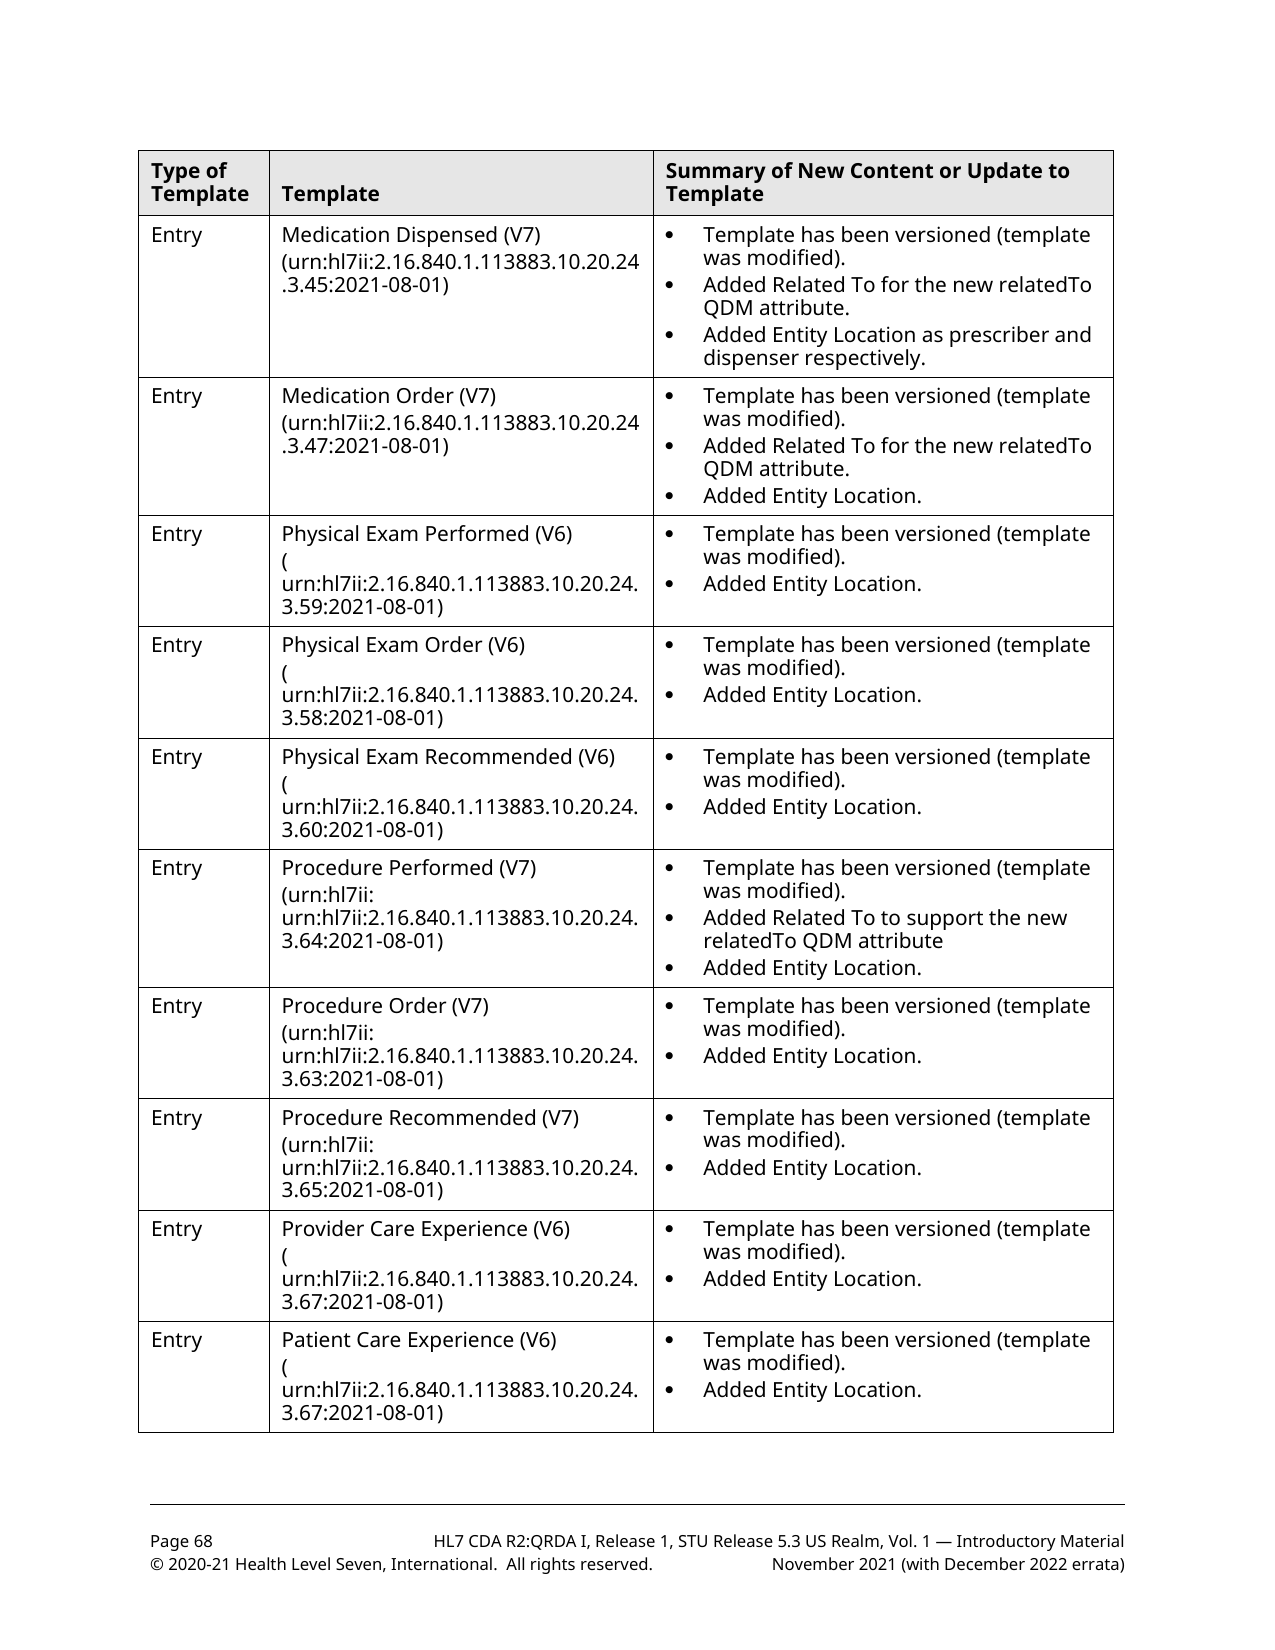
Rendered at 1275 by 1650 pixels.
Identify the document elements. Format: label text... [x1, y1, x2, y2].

table_cell Template has been versioned (template was modified). Added Entity Location. [654, 516, 1113, 626]
table_cell Physical Exam Performed (V6) (urn:hl7ii:2.16.840.1.113883.10.20.24.3.59:2021-08-01) [270, 516, 653, 626]
table_cell Medication Dispensed (V7) (urn:hl7ii:2.16.840.1.113883.10.20.24.3.45:2021-08-01) [270, 216, 653, 377]
table_cell Template has been versioned (template was modified). Added Entity Location. [654, 1322, 1113, 1432]
table_cell Template has been versioned (template was modified). Added Related To for the new relatedTo QDM attribute. Added Entity Location. [654, 378, 1113, 515]
table_cell Procedure Order (V7) (urn:hl7ii: urn:hl7ii:2.16.840.1.113883.10.20.24.3.63:2021-08-01) [270, 988, 653, 1098]
table_header Summary of New Content or Update to Template [654, 151, 1113, 215]
table_cell Physical Exam Recommended (V6) (urn:hl7ii:2.16.840.1.113883.10.20.24.3.60:2021-08-01) [270, 739, 653, 849]
table_cell Entry [139, 739, 269, 849]
table_cell Entry [139, 516, 269, 626]
table_header Type of Template [139, 151, 269, 215]
table_cell Template has been versioned (template was modified). Added Entity Location. [654, 739, 1113, 849]
table_cell Template has been versioned (template was modified). Added Entity Location. [654, 1211, 1113, 1321]
table_cell Entry [139, 627, 269, 737]
table_cell Medication Order (V7) (urn:hl7ii:2.16.840.1.113883.10.20.24.3.47:2021-08-01) [270, 378, 653, 515]
table_cell Template has been versioned (template was modified). Added Related To for the new relatedTo QDM attribute. Added Entity Location as prescriber and dispenser respectively. [654, 216, 1113, 377]
table_cell Template has been versioned (template was modified). Added Entity Location. [654, 1099, 1113, 1209]
table_cell Entry [139, 216, 269, 377]
table_header Template [270, 151, 653, 215]
table_cell Physical Exam Order (V6) (urn:hl7ii:2.16.840.1.113883.10.20.24.3.58:2021-08-01) [270, 627, 653, 737]
table_cell Template has been versioned (template was modified). Added Related To to support the new relatedTo QDM attribute Added Entity Location. [654, 850, 1113, 987]
table_cell Entry [139, 988, 269, 1098]
table_cell Entry [139, 1099, 269, 1209]
table_cell Patient Care Experience (V6) (urn:hl7ii:2.16.840.1.113883.10.20.24.3.67:2021-08-01) [270, 1322, 653, 1432]
table_cell Procedure Recommended (V7) (urn:hl7ii: urn:hl7ii:2.16.840.1.113883.10.20.24.3.65:2021-08-01) [270, 1099, 653, 1209]
table_cell Entry [139, 1211, 269, 1321]
table_cell Template has been versioned (template was modified). Added Entity Location. [654, 988, 1113, 1098]
table_cell Entry [139, 1322, 269, 1432]
table_cell Entry [139, 850, 269, 987]
table_cell Entry [139, 378, 269, 515]
table_cell Provider Care Experience (V6) (urn:hl7ii:2.16.840.1.113883.10.20.24.3.67:2021-08-01) [270, 1211, 653, 1321]
table_cell Procedure Performed (V7) (urn:hl7ii: urn:hl7ii:2.16.840.1.113883.10.20.24.3.64:2021-08-01) [270, 850, 653, 987]
table_cell Template has been versioned (template was modified). Added Entity Location. [654, 627, 1113, 737]
